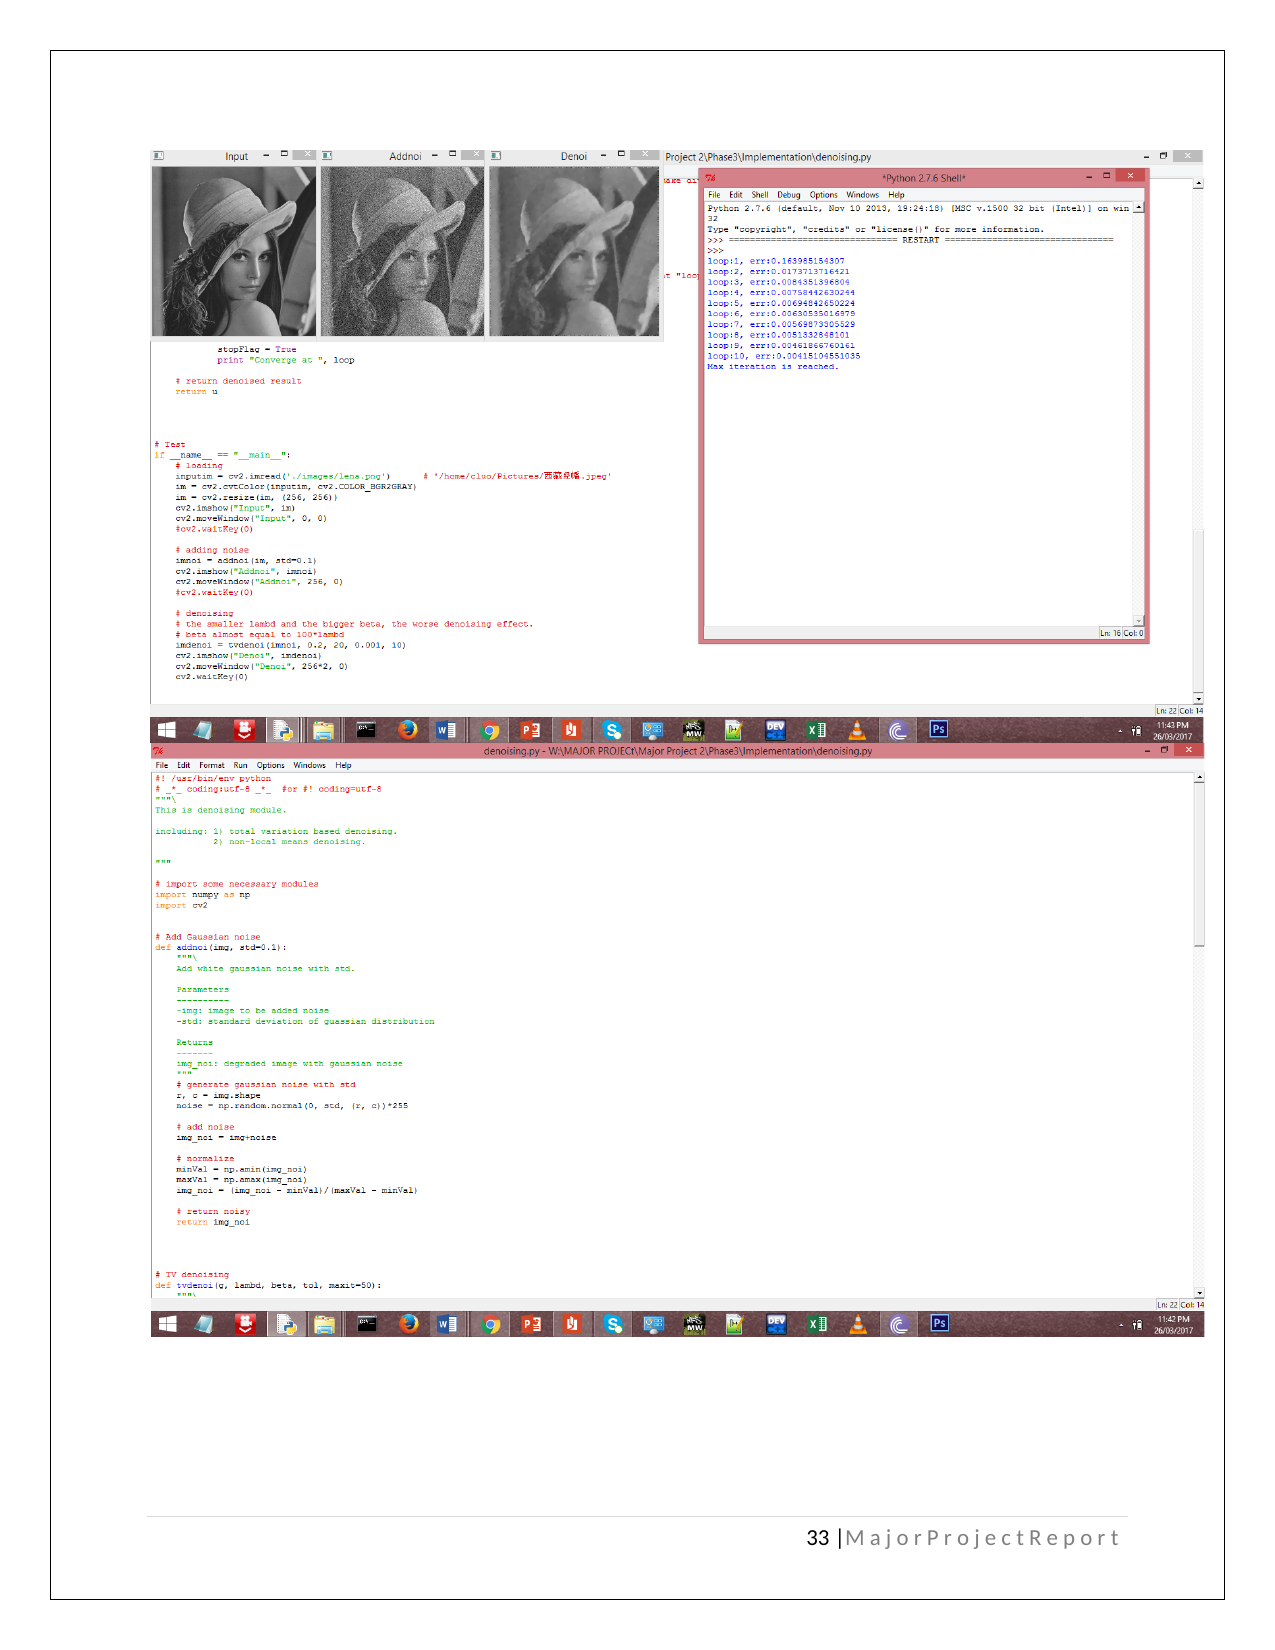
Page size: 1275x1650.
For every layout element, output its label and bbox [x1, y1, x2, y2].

picture [150, 150, 1205, 1337]
